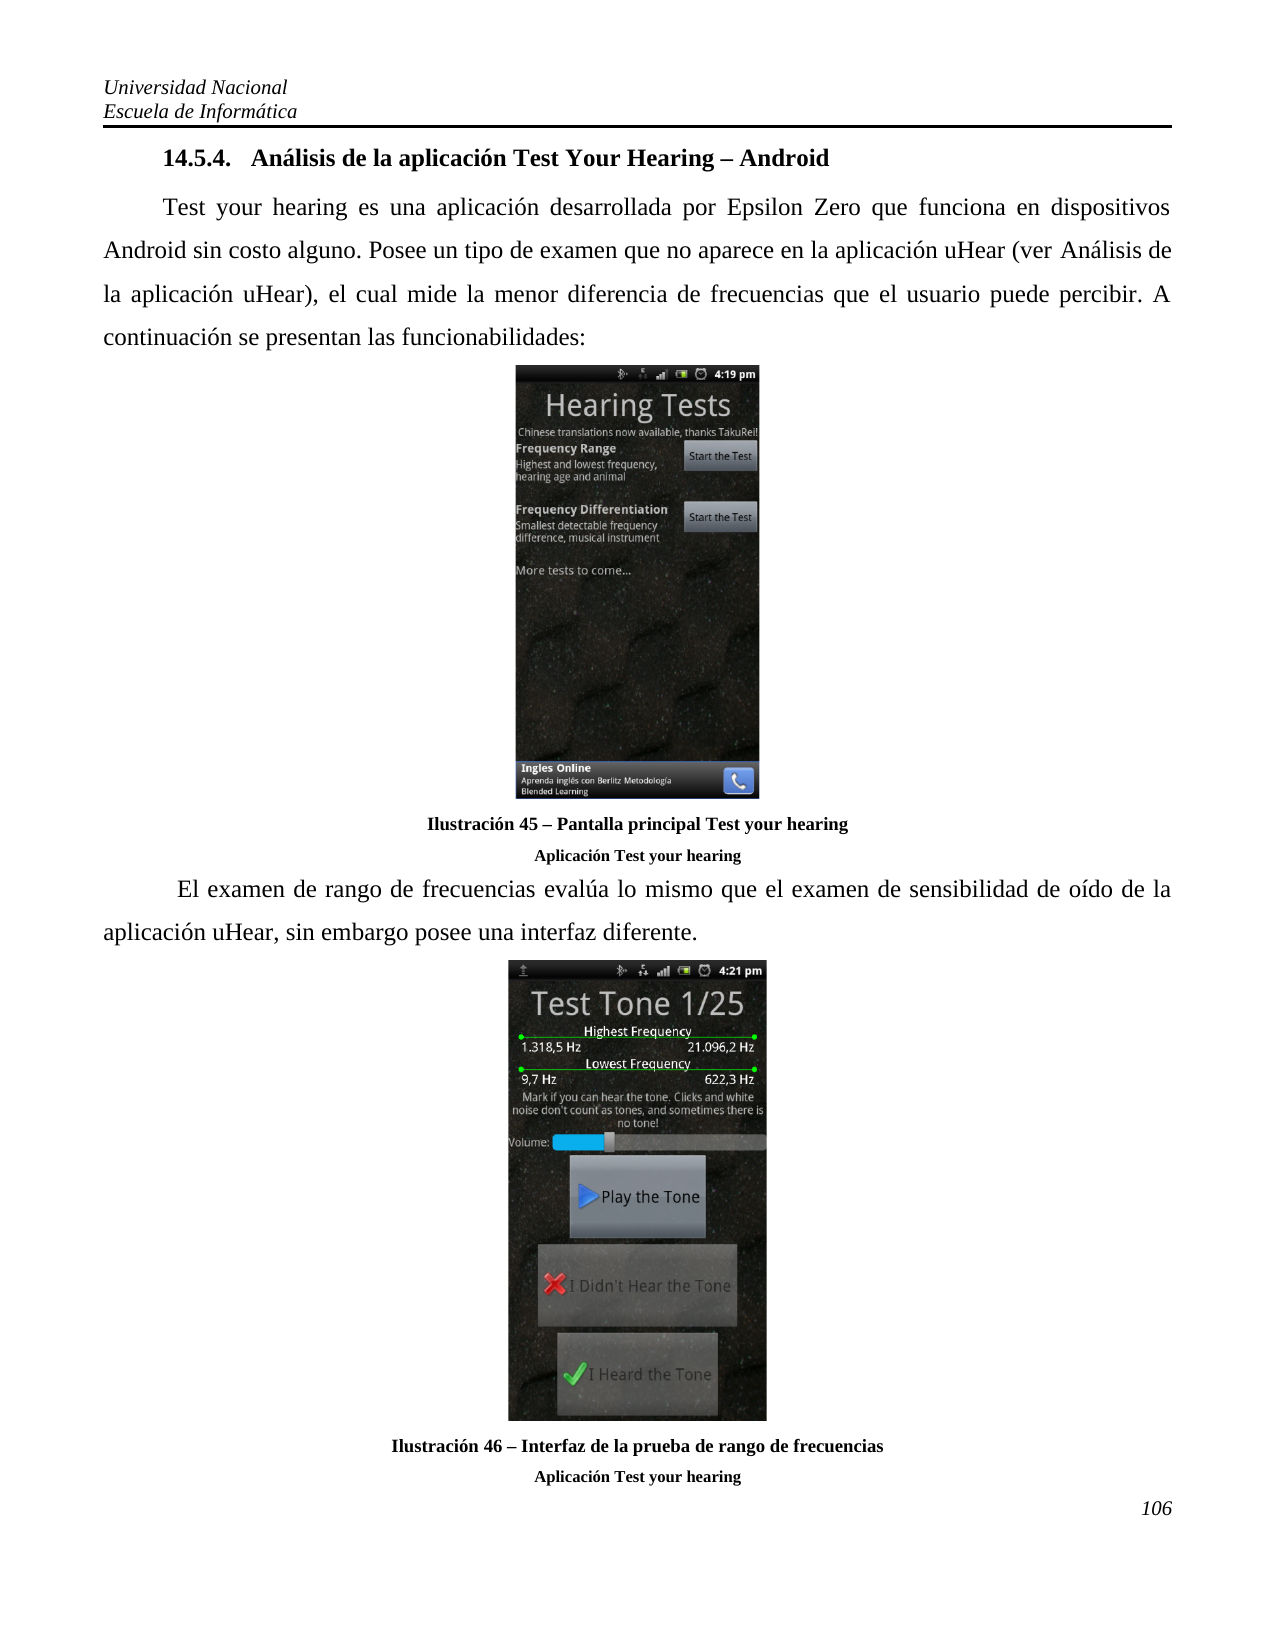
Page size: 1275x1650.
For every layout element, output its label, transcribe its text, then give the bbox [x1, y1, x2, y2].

text Aplicación Test your hearing [103, 1467, 1172, 1486]
text Análisis de la aplicación Test Your Hearing – Android [162, 143, 1172, 172]
text Aplicación Test your hearing [103, 845, 1172, 864]
text Test your hearing es una aplicación desarrollada por Epsilon Zero que funciona en dispositivos Android sin costo alguno. Posee un tipo de examen que no aparece en la aplicación uHear (ver Análisis de la aplicación uHear), el cual mide la menor diferencia de frecuencias que el usuario puede percibir. A continuación se presentan las funcionabilidades: [103, 192, 1172, 351]
picture [508, 960, 767, 1421]
picture [515, 365, 760, 799]
text El examen de rango de frecuencias evalúa lo mismo que el examen de sensibilidad de oído de la aplicación uHear, sin embargo posee una interfaz diferente. [103, 874, 1172, 946]
